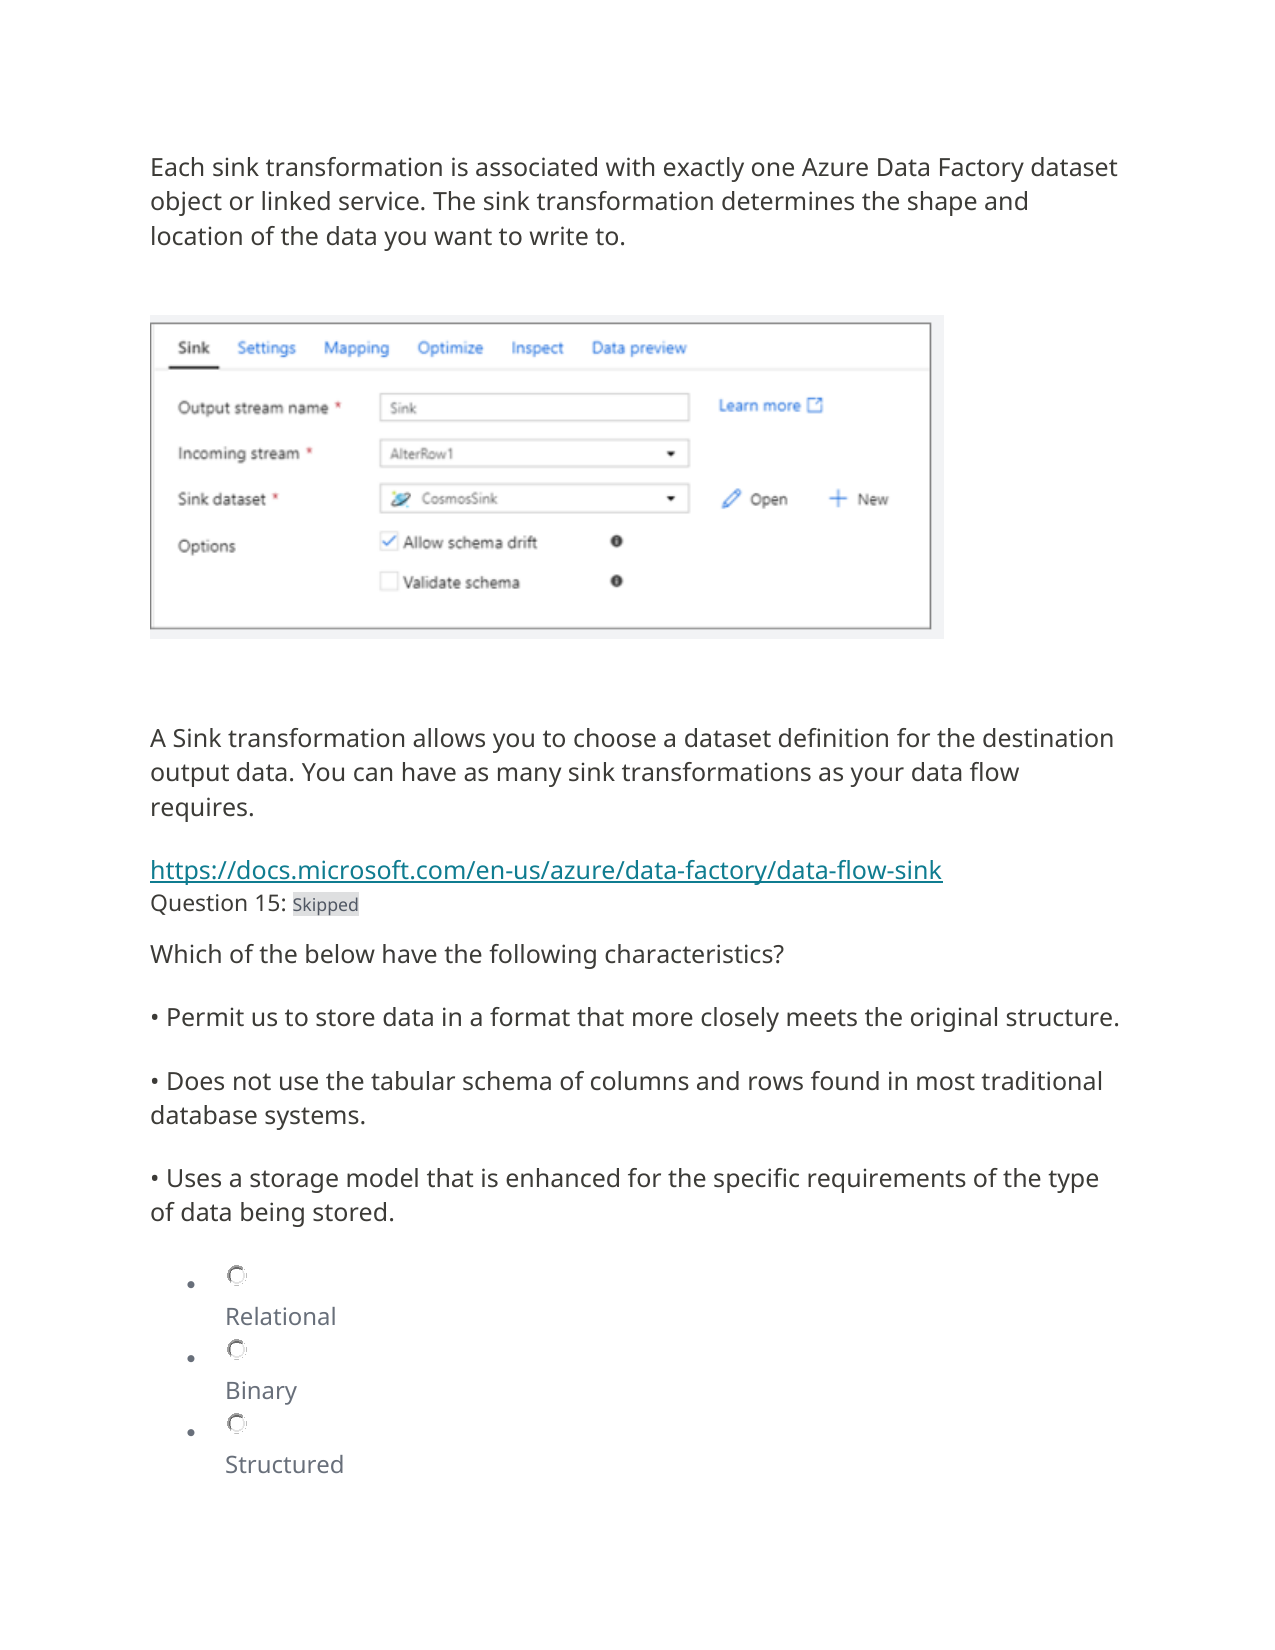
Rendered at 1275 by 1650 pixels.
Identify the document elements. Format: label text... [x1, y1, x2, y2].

text Relational [225, 1299, 1125, 1332]
text Binary [225, 1373, 1125, 1406]
text • Does not use the tabular schema of columns and rows found in most traditional database systems. [150, 1063, 1125, 1131]
text A Sink transformation allows you to choose a dataset definition for the destination output data. You can have as many sink transformations as your data flow requires. [150, 721, 1125, 823]
picture [150, 315, 944, 639]
list ​ [187, 1406, 1125, 1447]
text • Permit us to store data in a format that more closely meets the original structure. [150, 1000, 1125, 1034]
text Which of the below have the following characteristics? [150, 937, 1125, 971]
text Question 15: Skipped [150, 886, 1125, 918]
list ​ [187, 1258, 1125, 1299]
text https://docs.microsoft.com/en-us/azure/data-factory/data-flow-sink [150, 852, 1125, 886]
list ​ [187, 1332, 1125, 1373]
text Structured [225, 1447, 1125, 1480]
text Each sink transformation is associated with exactly one Azure Data Factory dataset object or linked service. The sink transformation determines the shape and location of the data you want to write to. [150, 150, 1125, 252]
text • Uses a storage model that is enhanced for the specific requirements of the type of data being stored. [150, 1161, 1125, 1229]
